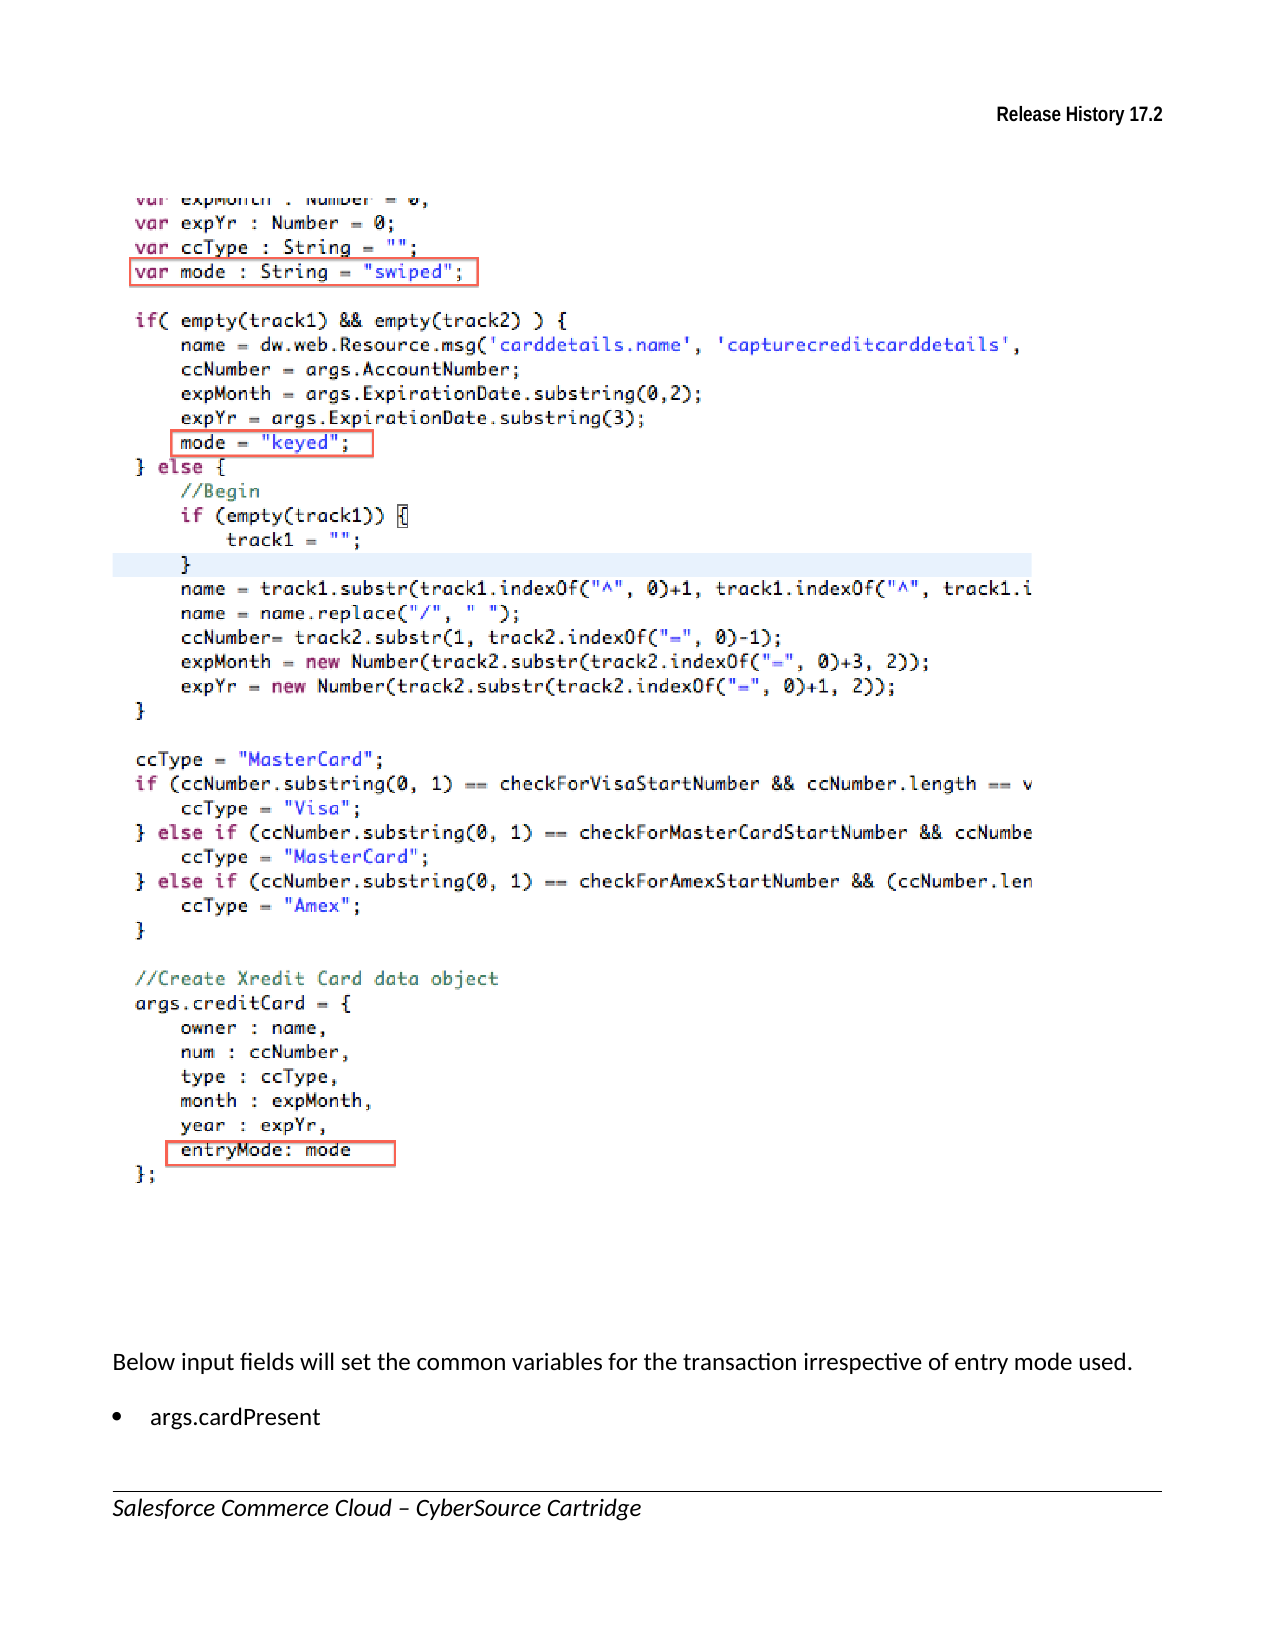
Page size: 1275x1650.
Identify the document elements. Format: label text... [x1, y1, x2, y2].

picture [112, 198, 1032, 1209]
list args.cardPresent [112, 1402, 1162, 1432]
text Below input fields will set the common variables for the transaction irrespective of entry mode used. [112, 1346, 1162, 1376]
